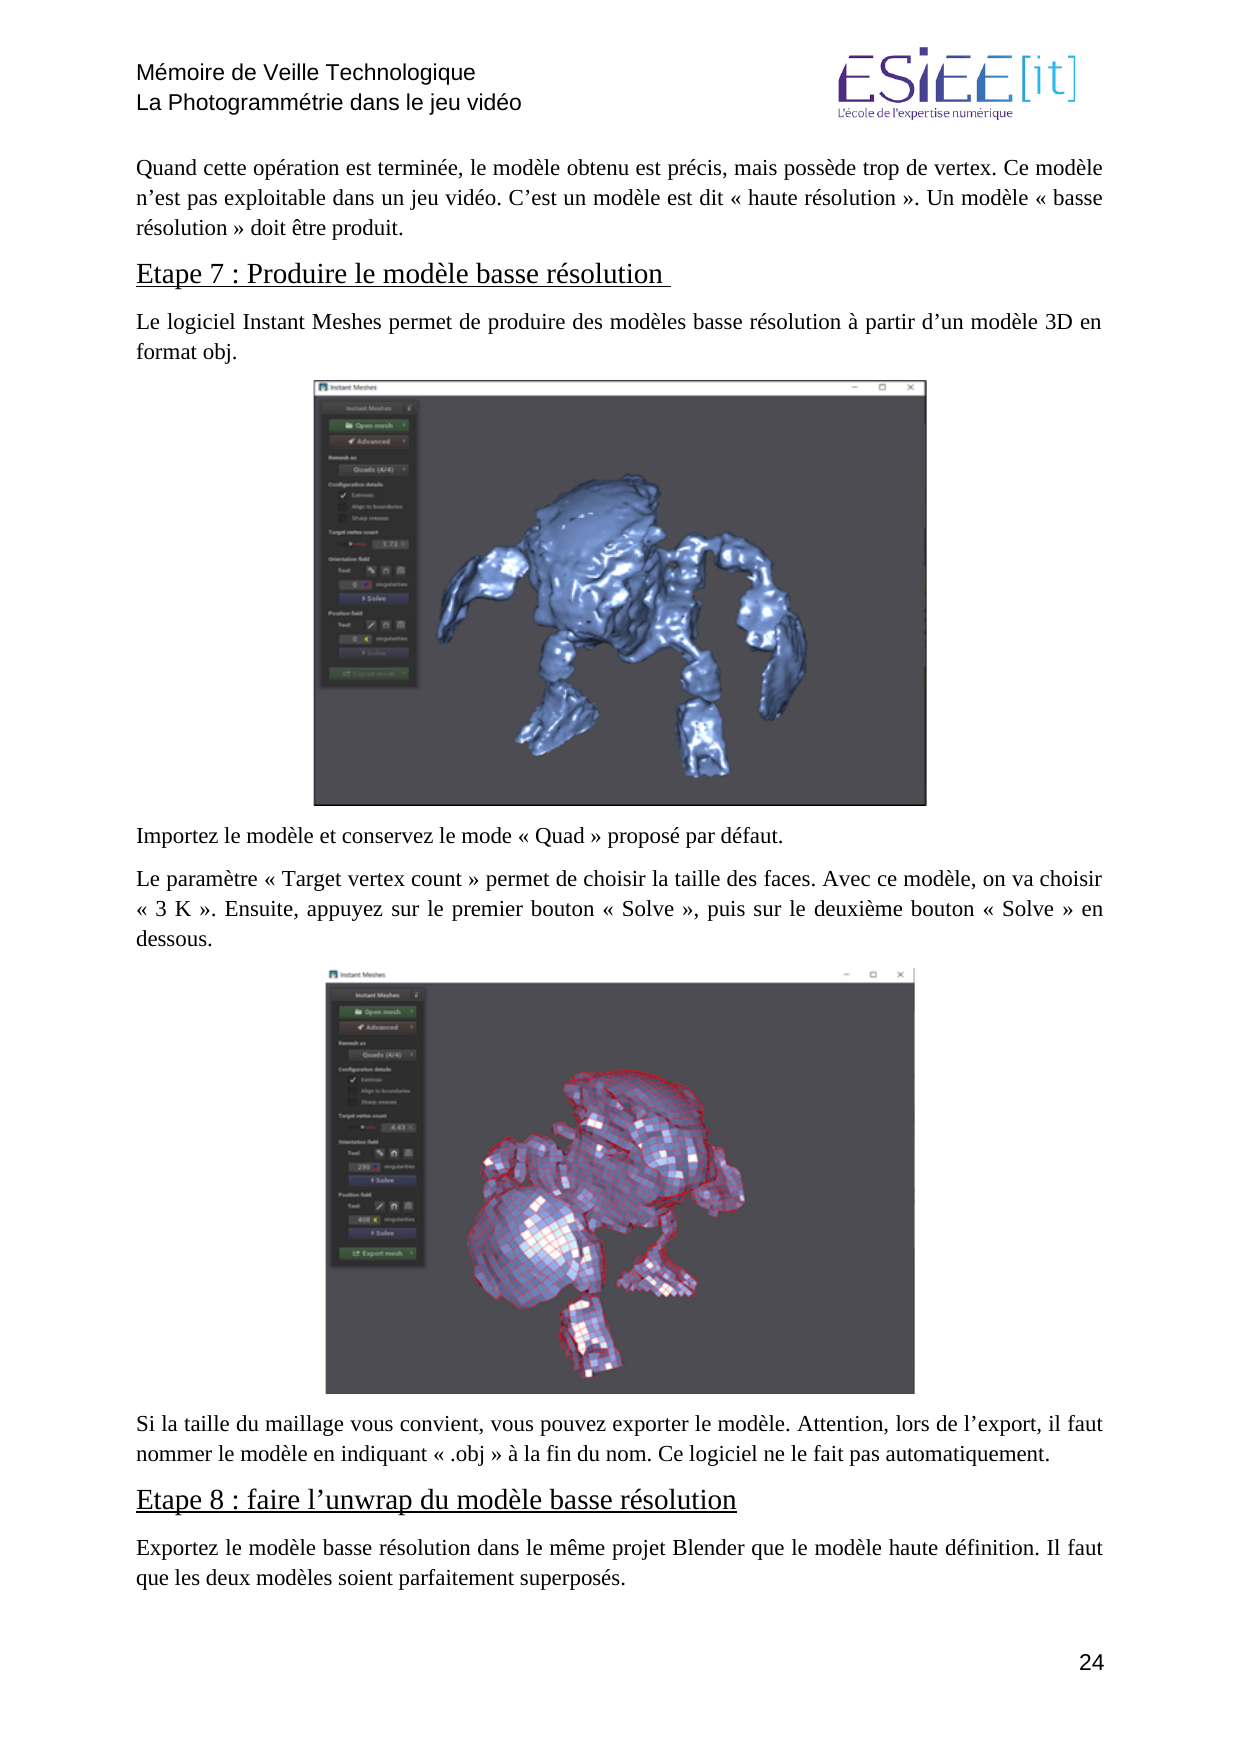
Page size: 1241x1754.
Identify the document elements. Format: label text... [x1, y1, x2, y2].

picture [325, 968, 915, 1394]
text Etape 7 : Produire le modèle basse résolution [136, 257, 1104, 290]
picture [838, 47, 1075, 120]
text Importez le modèle et conservez le mode « Quad » proposé par défaut. [136, 822, 1104, 848]
text Le paramètre « Target vertex count » permet de choisir la taille des faces. Avec ce modèle, on va choisir « 3 K ». Ensuite, appuyez sur le premier bouton « Solve », puis sur le deuxième bouton « Solve » en dessous. [136, 865, 1104, 952]
picture [313, 380, 927, 806]
text Le logiciel Instant Meshes permet de produire des modèles basse résolution à partir d’un modèle 3D en format obj. [136, 308, 1104, 364]
text Quand cette opération est terminée, le modèle obtenu est précis, mais possède trop de vertex. Ce modèle n’est pas exploitable dans un jeu vidéo. C’est un modèle est dit « haute résolution ». Un modèle « basse résolution » doit être produit. [136, 153, 1104, 240]
text Exportez le modèle basse résolution dans le même projet Blender que le modèle haute définition. Il faut que les deux modèles soient parfaitement superposés. [136, 1533, 1104, 1590]
text Si la taille du maillage vous convient, vous pouvez exporter le modèle. Attention, lors de l’export, il faut nommer le modèle en indiquant « .obj » à la fin du nom. Ce logiciel ne le fait pas automatiquement. [136, 1409, 1104, 1466]
text Etape 8 : faire l’unwrap du modèle basse résolution [136, 1482, 1104, 1516]
